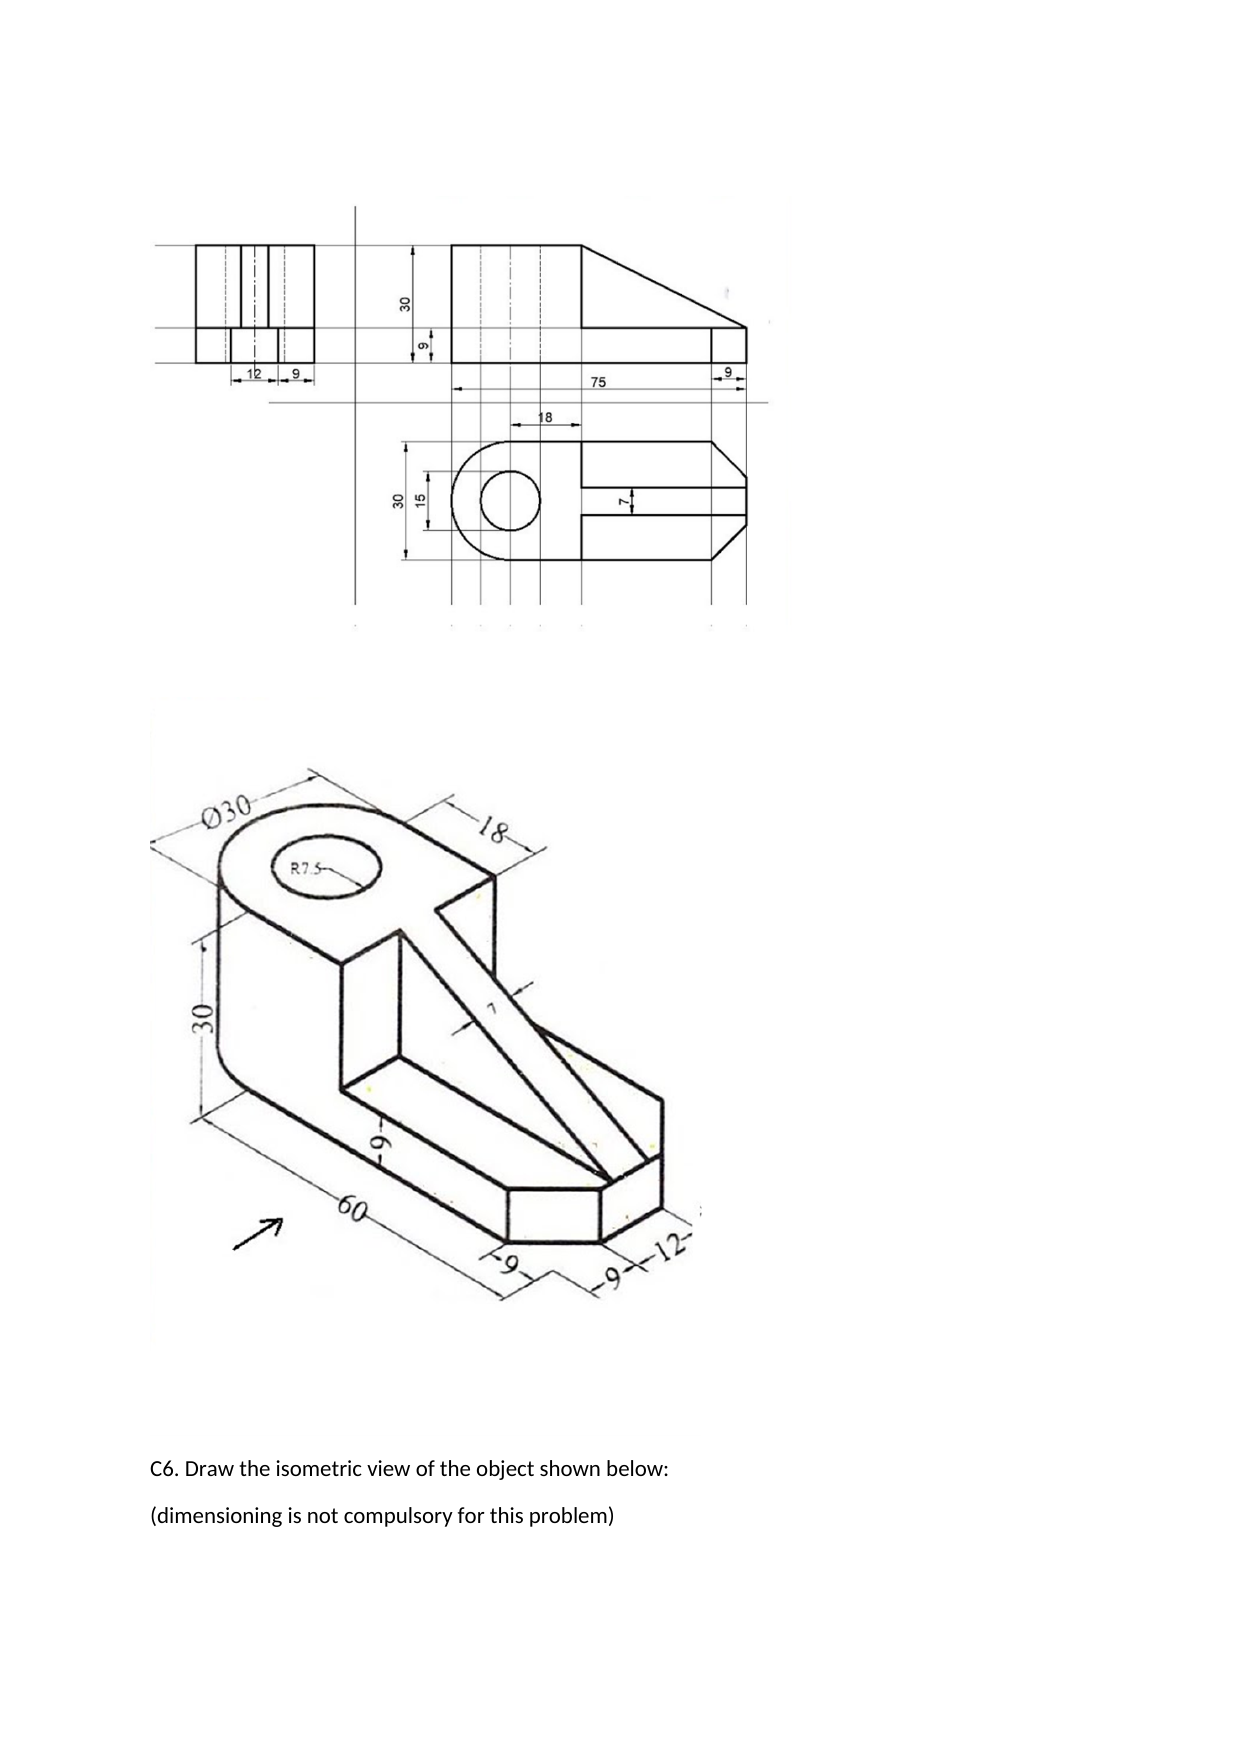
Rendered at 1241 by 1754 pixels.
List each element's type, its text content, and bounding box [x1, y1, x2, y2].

text C6. Draw the isometric view of the object shown below: [150, 1454, 1090, 1482]
text (dimensioning is not compulsory for this problem) [150, 1501, 1090, 1529]
picture [150, 697, 702, 1436]
picture [150, 196, 792, 696]
